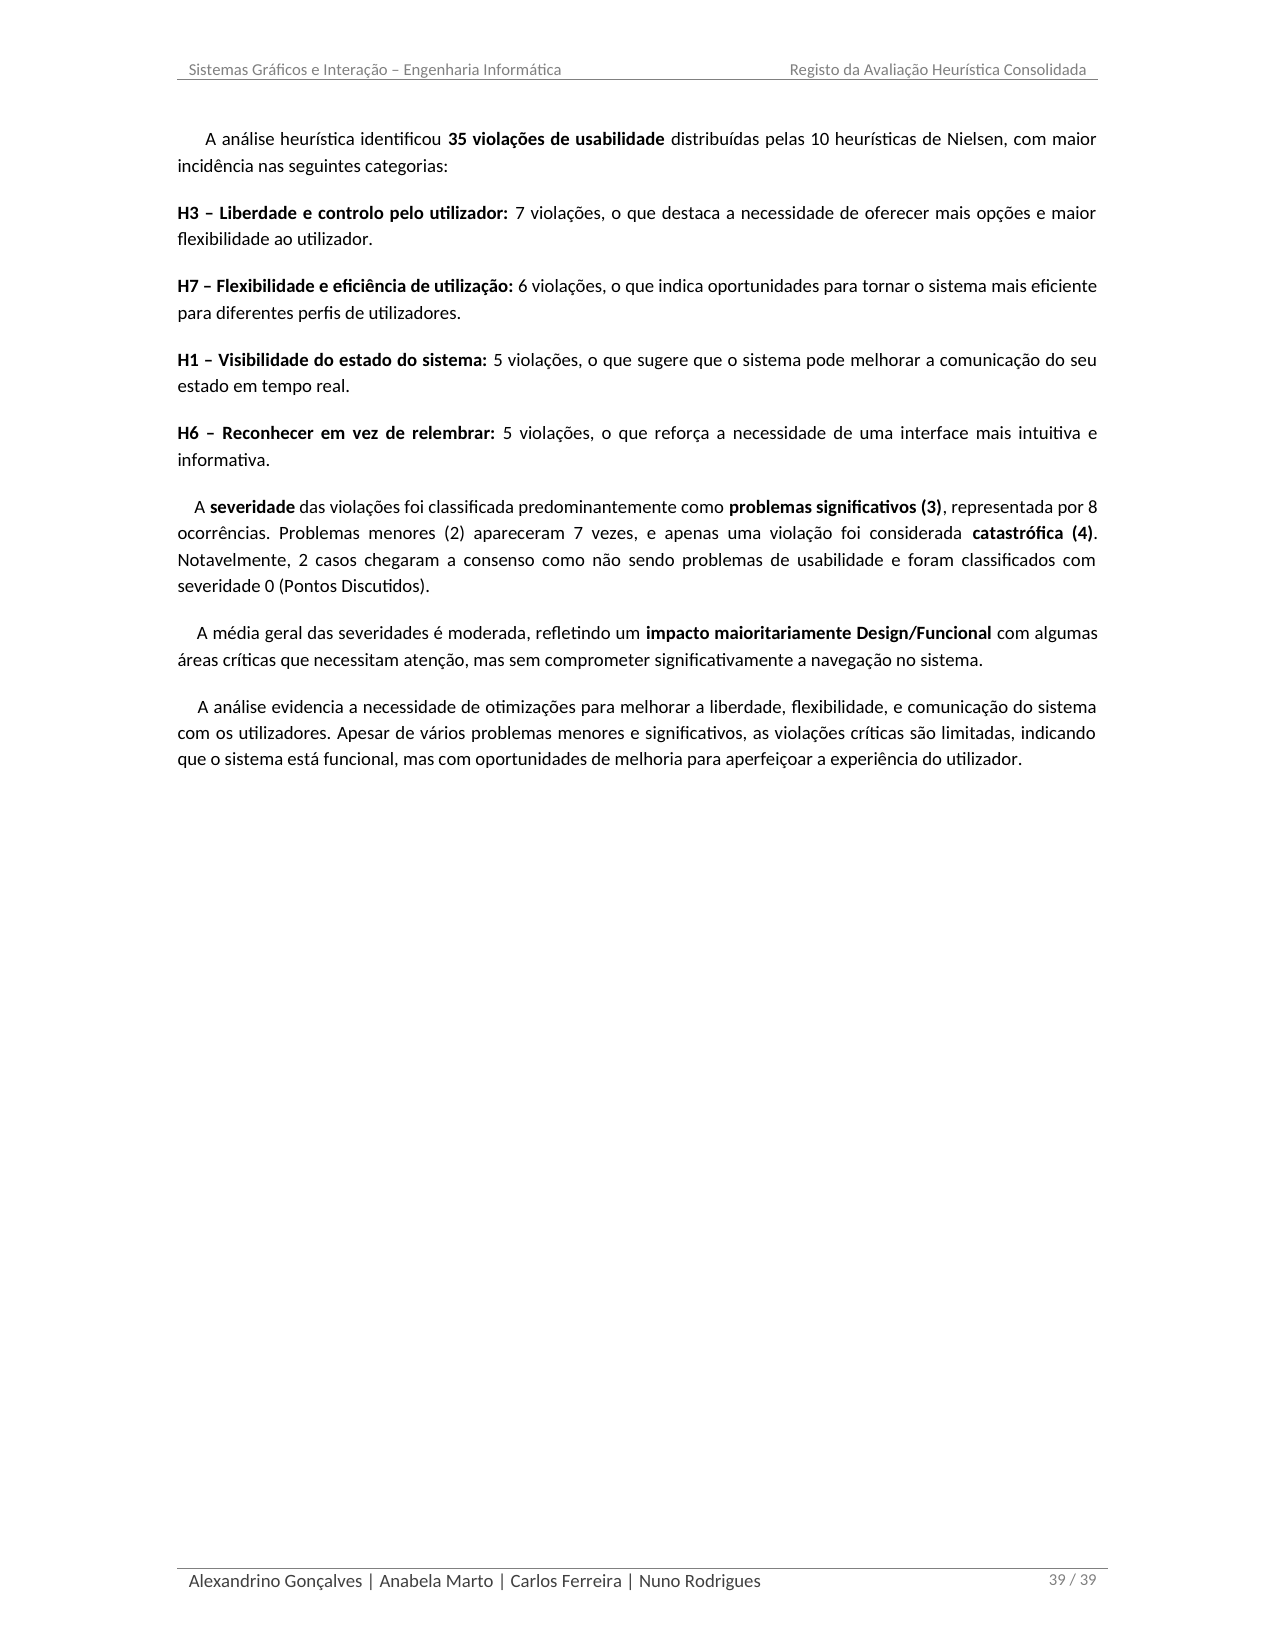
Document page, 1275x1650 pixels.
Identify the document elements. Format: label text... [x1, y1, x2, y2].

text A análise heurística identificou 35 violações de usabilidade distribuídas pelas 10 heurísticas de Nielsen, com maior incidência nas seguintes categorias: [177, 127, 1098, 177]
text H7 – Flexibilidade e eficiência de utilização: 6 violações, o que indica oportunidades para tornar o sistema mais eficiente para diferentes perfis de utilizadores. [177, 274, 1098, 324]
text H1 – Visibilidade do estado do sistema: 5 violações, o que sugere que o sistema pode melhorar a comunicação do seu estado em tempo real. [177, 348, 1098, 397]
text H6 – Reconhecer em vez de relembrar: 5 violações, o que reforça a necessidade de uma interface mais intuitiva e informativa. [177, 422, 1098, 471]
text H3 – Liberdade e controlo pelo utilizador: 7 violações, o que destaca a necessidade de oferecer mais opções e maior flexibilidade ao utilizador. [177, 201, 1098, 250]
text A média geral das severidades é moderada, refletindo um impacto maioritariamente Design/Funcional com algumas áreas críticas que necessitam atenção, mas sem comprometer significativamente a navegação no sistema. [177, 621, 1098, 671]
text A análise evidencia a necessidade de otimizações para melhorar a liberdade, flexibilidade, e comunicação do sistema com os utilizadores. Apesar de vários problemas menores e significativos, as violações críticas são limitadas, indicando que o sistema está funcional, mas com oportunidades de melhoria para aperfeiçoar a experiência do utilizador. [177, 695, 1098, 771]
text A severidade das violações foi classificada predominantemente como problemas significativos (3), representada por 8 ocorrências. Problemas menores (2) apareceram 7 vezes, e apenas uma violação foi considerada catastrófica (4). Notavelmente, 2 casos chegaram a consenso como não sendo problemas de usabilidade e foram classificados com severidade 0 (Pontos Discutidos). [177, 495, 1098, 597]
